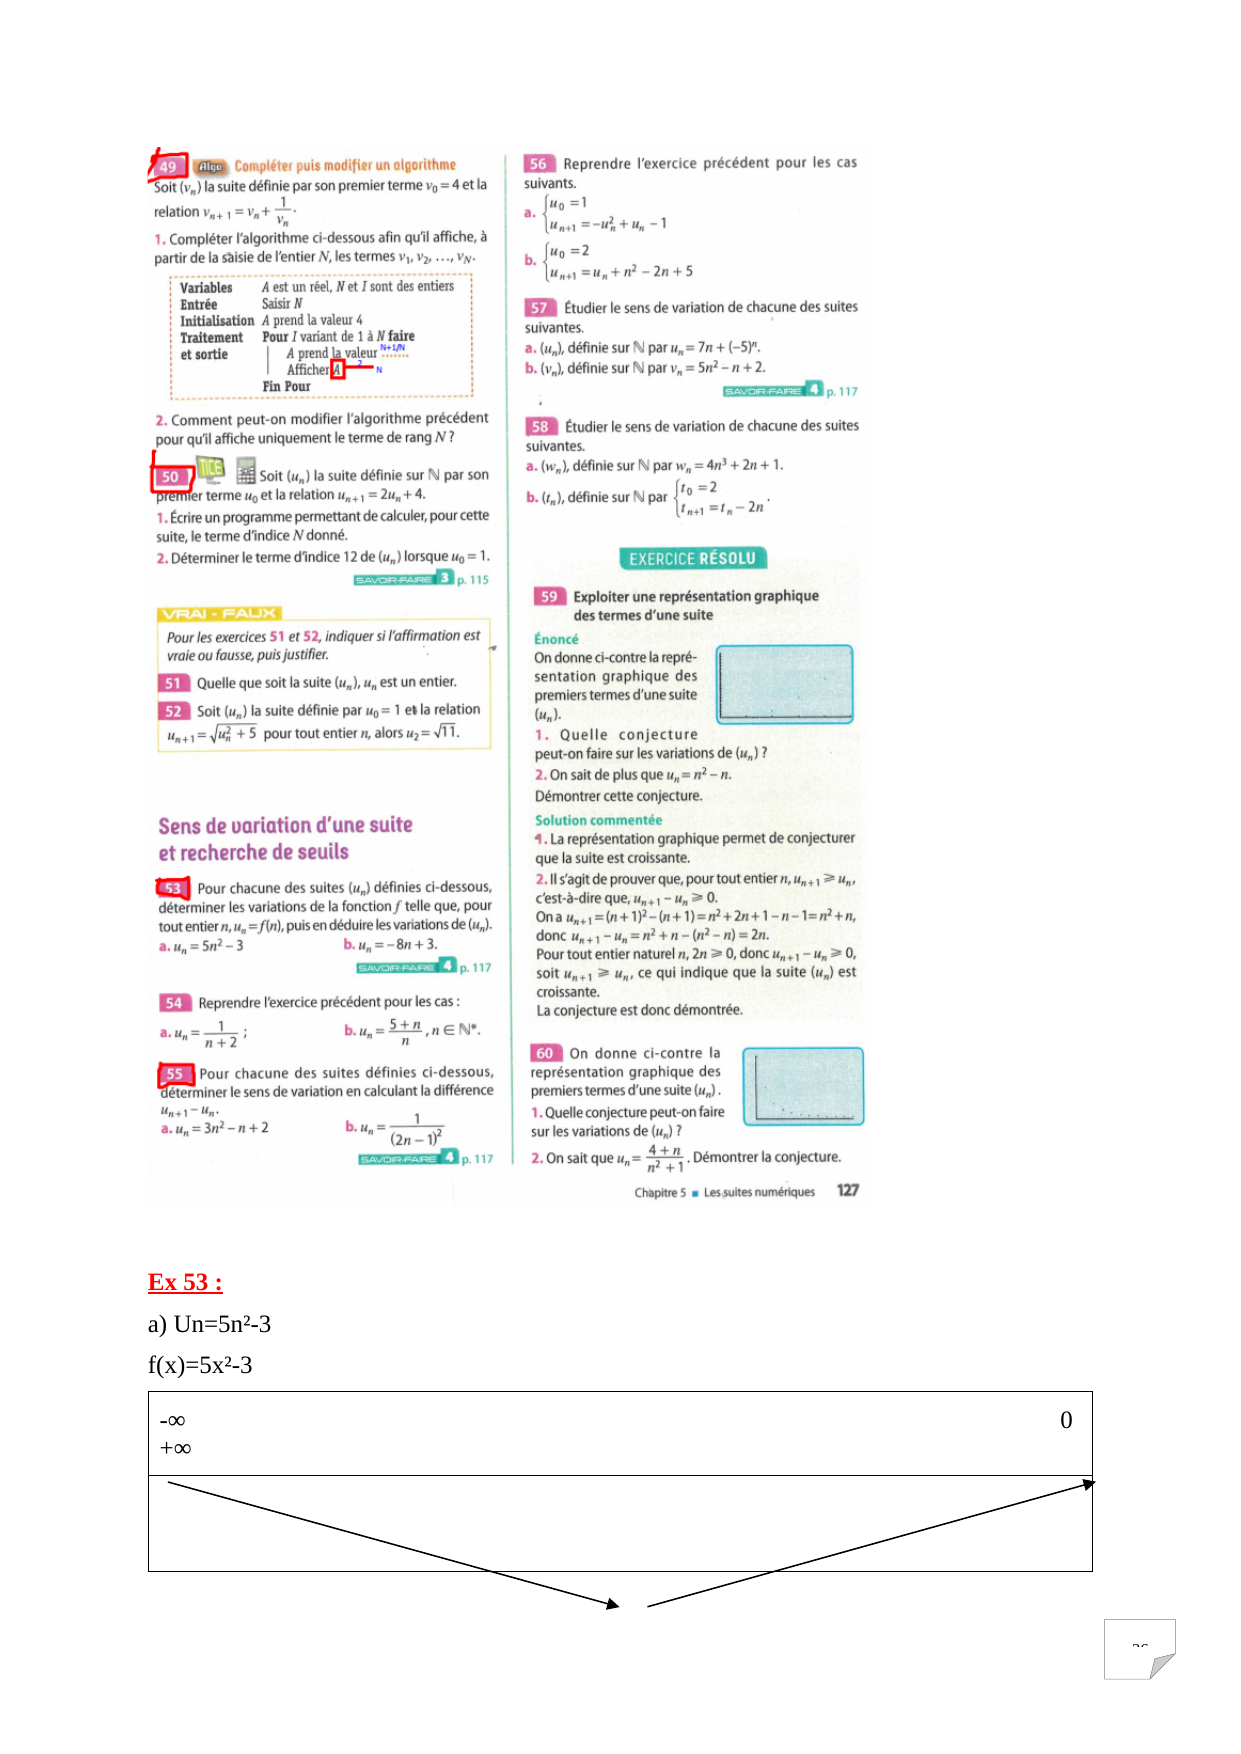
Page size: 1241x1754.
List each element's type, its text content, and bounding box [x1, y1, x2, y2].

text f(x)=5x²-3 [148, 1350, 1093, 1379]
table_cell -3 [149, 1476, 1092, 1571]
text a) Un=5n²-3 [148, 1309, 1093, 1337]
table_header -∞ 0 +∞ [149, 1392, 1092, 1475]
picture [147, 147, 870, 1206]
subtitle Ex 53 : [148, 1267, 1093, 1296]
